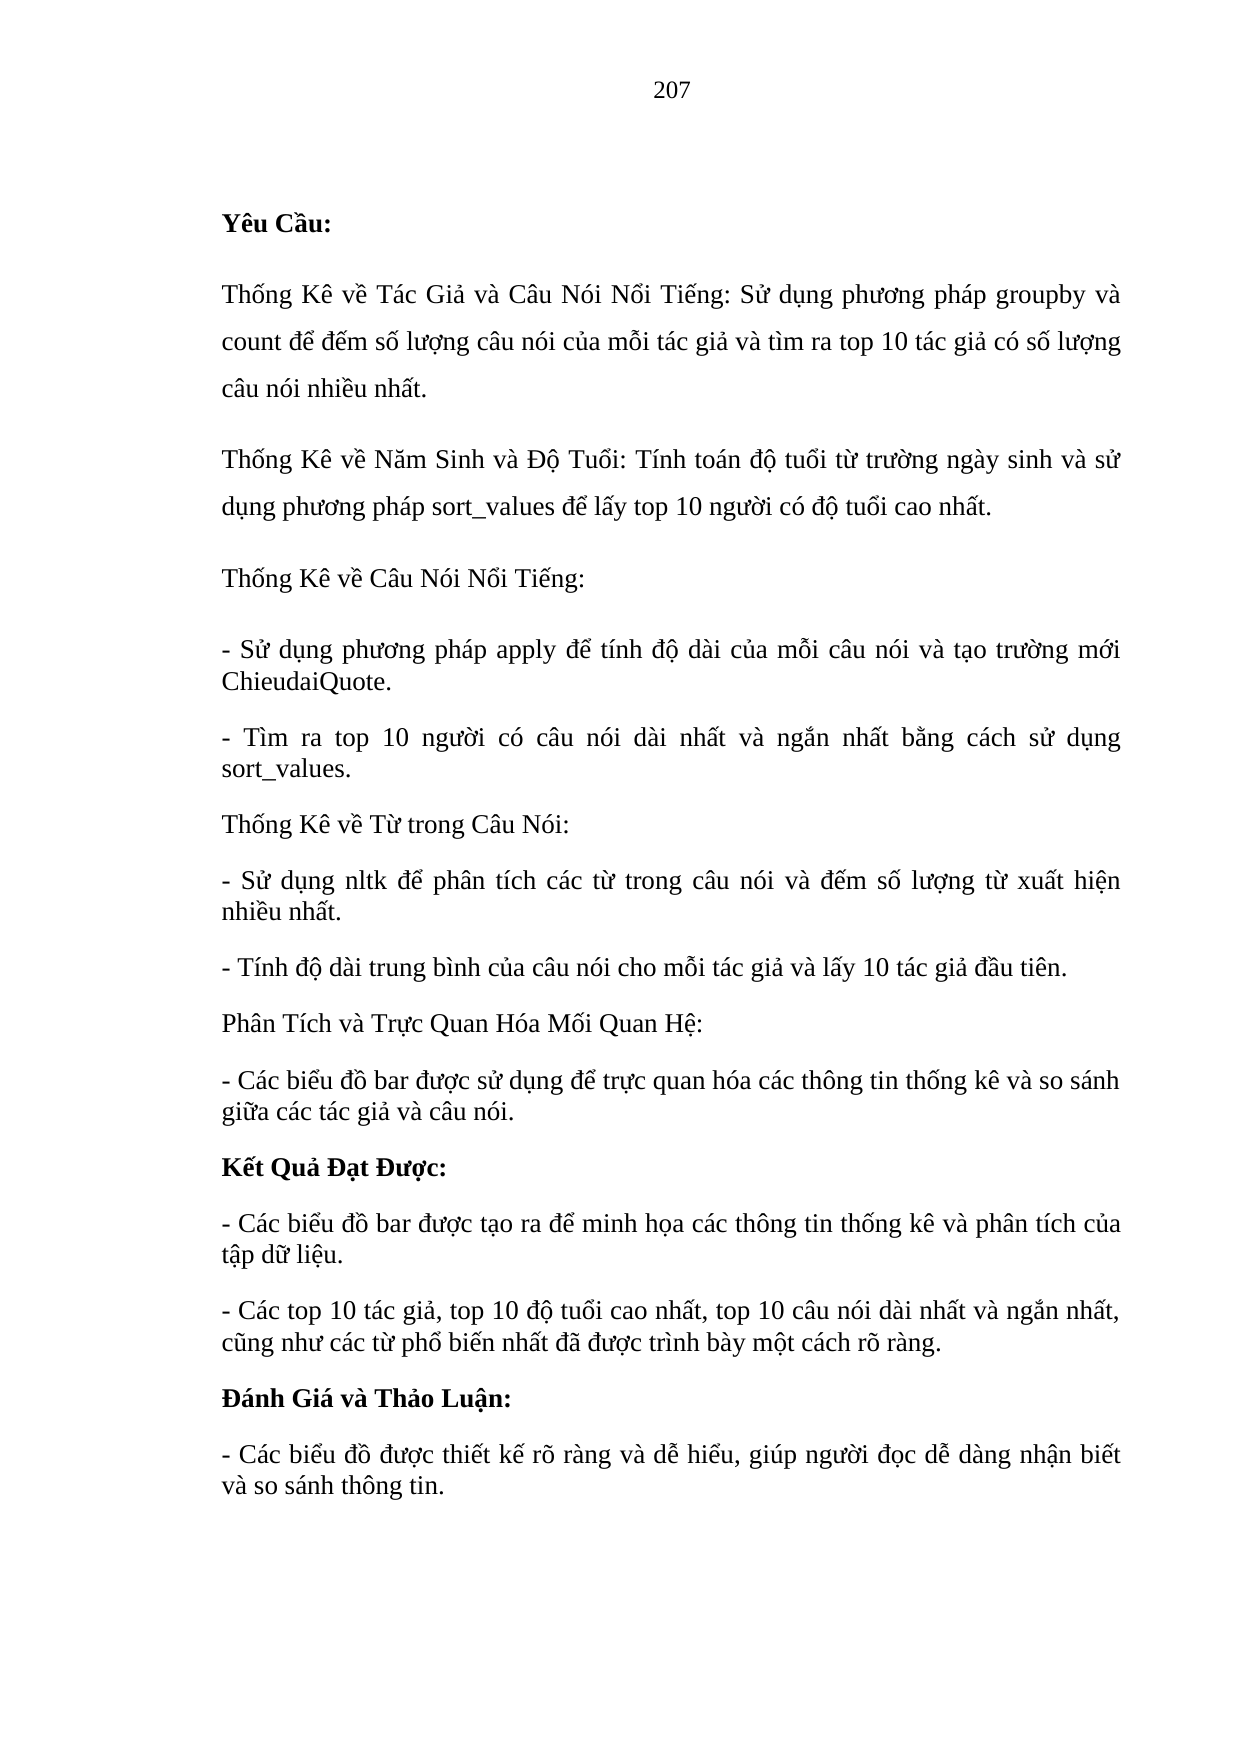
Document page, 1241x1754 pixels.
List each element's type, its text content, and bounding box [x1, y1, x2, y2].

text - Sử dụng nltk để phân tích các từ trong câu nói và đếm số lượng từ xuất hiện nhiều nhất. [221, 864, 1122, 926]
text - Các biểu đồ được thiết kế rõ ràng và dễ hiểu, giúp người đọc dễ dàng nhận biết và so sánh thông tin. [221, 1438, 1122, 1500]
text Thống Kê về Năm Sinh và Độ Tuổi: Tính toán độ tuổi từ trường ngày sinh và sử dụng phương pháp sort_values để lấy top 10 người có độ tuổi cao nhất. [221, 443, 1122, 521]
text - Các biểu đồ bar được tạo ra để minh họa các thông tin thống kê và phân tích của tập dữ liệu. [221, 1207, 1122, 1269]
text - Tính độ dài trung bình của câu nói cho mỗi tác giả và lấy 10 tác giả đầu tiên. [221, 951, 1122, 983]
text Thống Kê về Từ trong Câu Nói: [221, 808, 1122, 839]
text Thống Kê về Câu Nói Nổi Tiếng: [221, 562, 1122, 593]
text Kết Quả Đạt Được: [221, 1151, 1122, 1182]
text Đánh Giá và Thảo Luận: [221, 1382, 1122, 1413]
text Yêu Cầu: [221, 207, 1122, 238]
text - Sử dụng phương pháp apply để tính độ dài của mỗi câu nói và tạo trường mới ChieudaiQuote. [221, 633, 1122, 696]
text Phân Tích và Trực Quan Hóa Mối Quan Hệ: [221, 1008, 1122, 1039]
text - Các biểu đồ bar được sử dụng để trực quan hóa các thông tin thống kê và so sánh giữa các tác giả và câu nói. [221, 1064, 1122, 1126]
text - Tìm ra top 10 người có câu nói dài nhất và ngắn nhất bằng cách sử dụng sort_values. [221, 721, 1122, 783]
text - Các top 10 tác giả, top 10 độ tuổi cao nhất, top 10 câu nói dài nhất và ngắn nhất, cũng như các từ phổ biến nhất đã được trình bày một cách rõ ràng. [221, 1294, 1122, 1357]
text Thống Kê về Tác Giả và Câu Nói Nổi Tiếng: Sử dụng phương pháp groupby và count để đếm số lượng câu nói của mỗi tác giả và tìm ra top 10 tác giả có số lượng câu nói nhiều nhất. [221, 278, 1122, 403]
